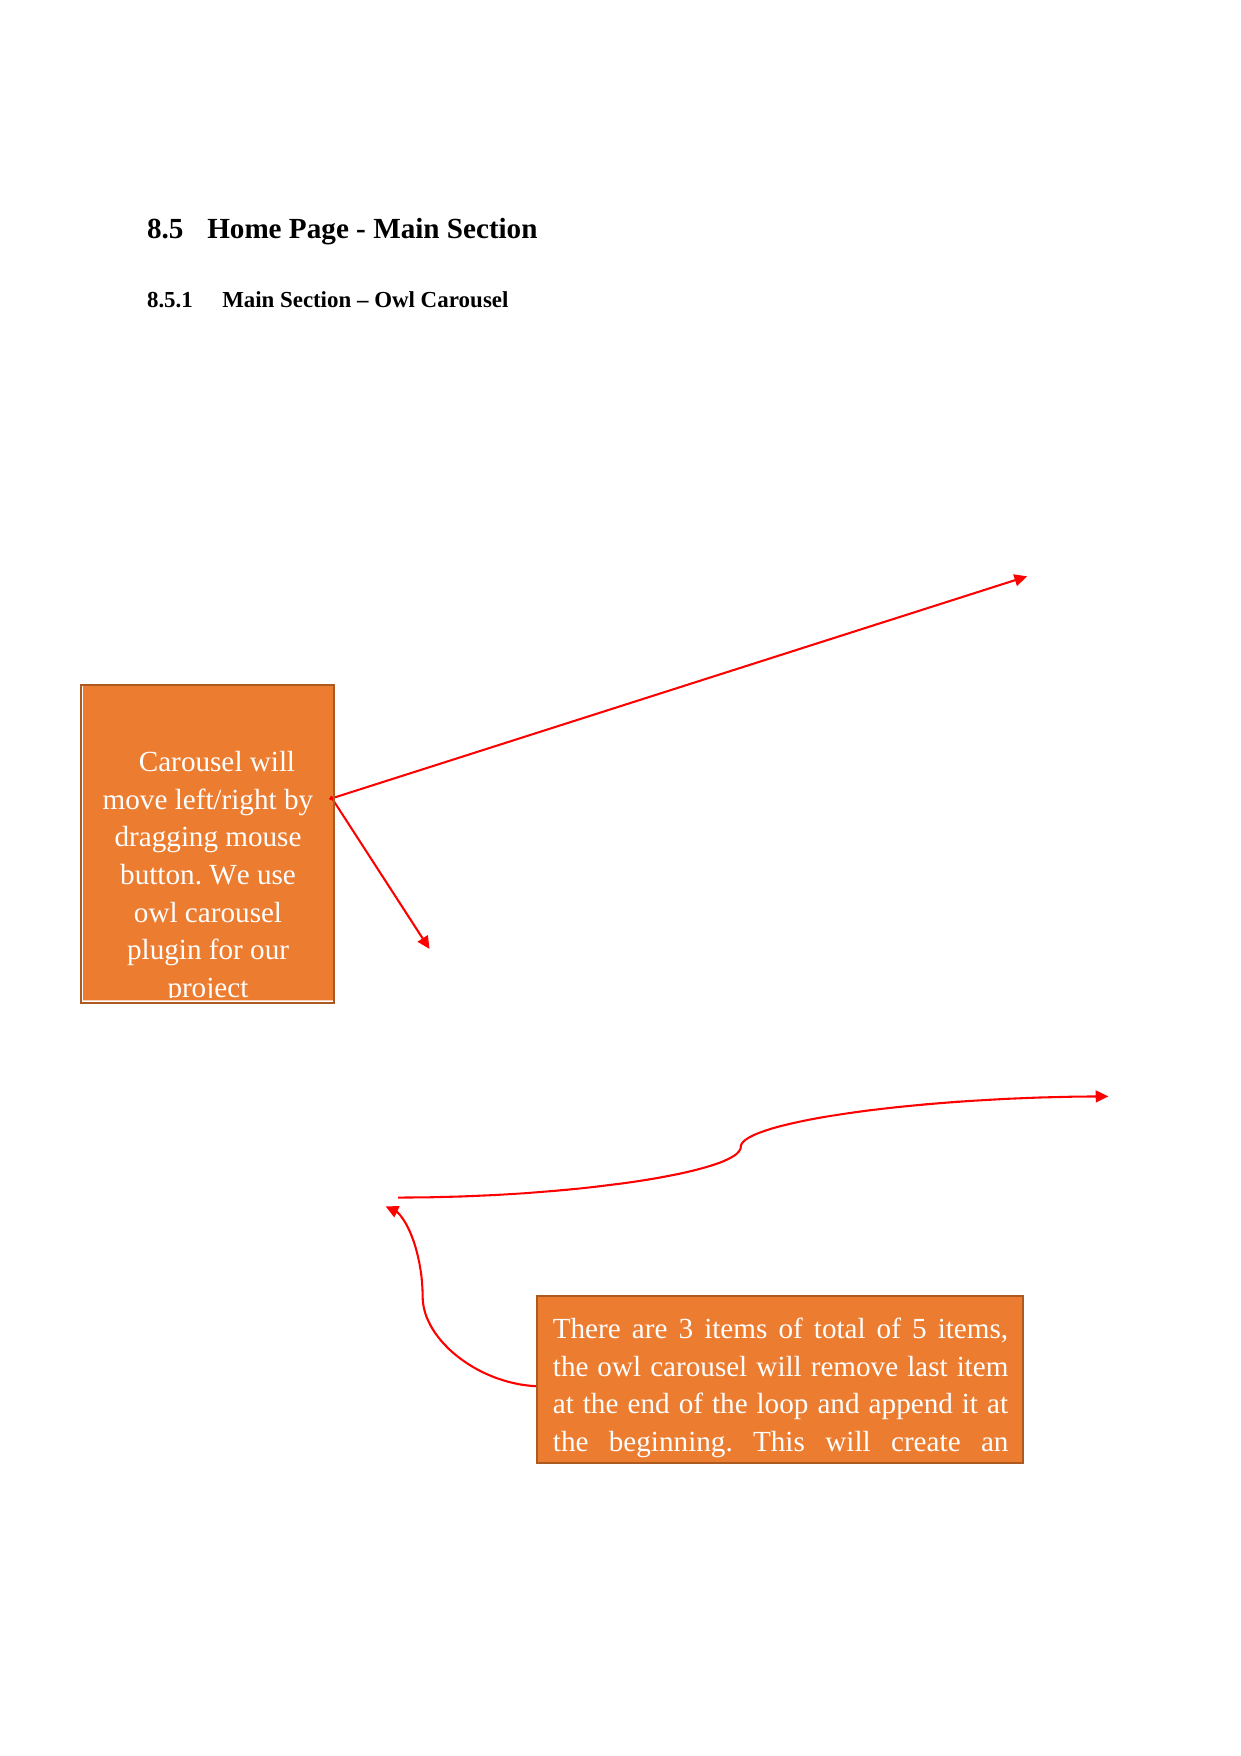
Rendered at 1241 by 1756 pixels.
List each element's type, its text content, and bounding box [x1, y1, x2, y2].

list Home Page - Main Section [147, 211, 1240, 245]
list Main Section – Owl Carousel [147, 287, 1240, 313]
